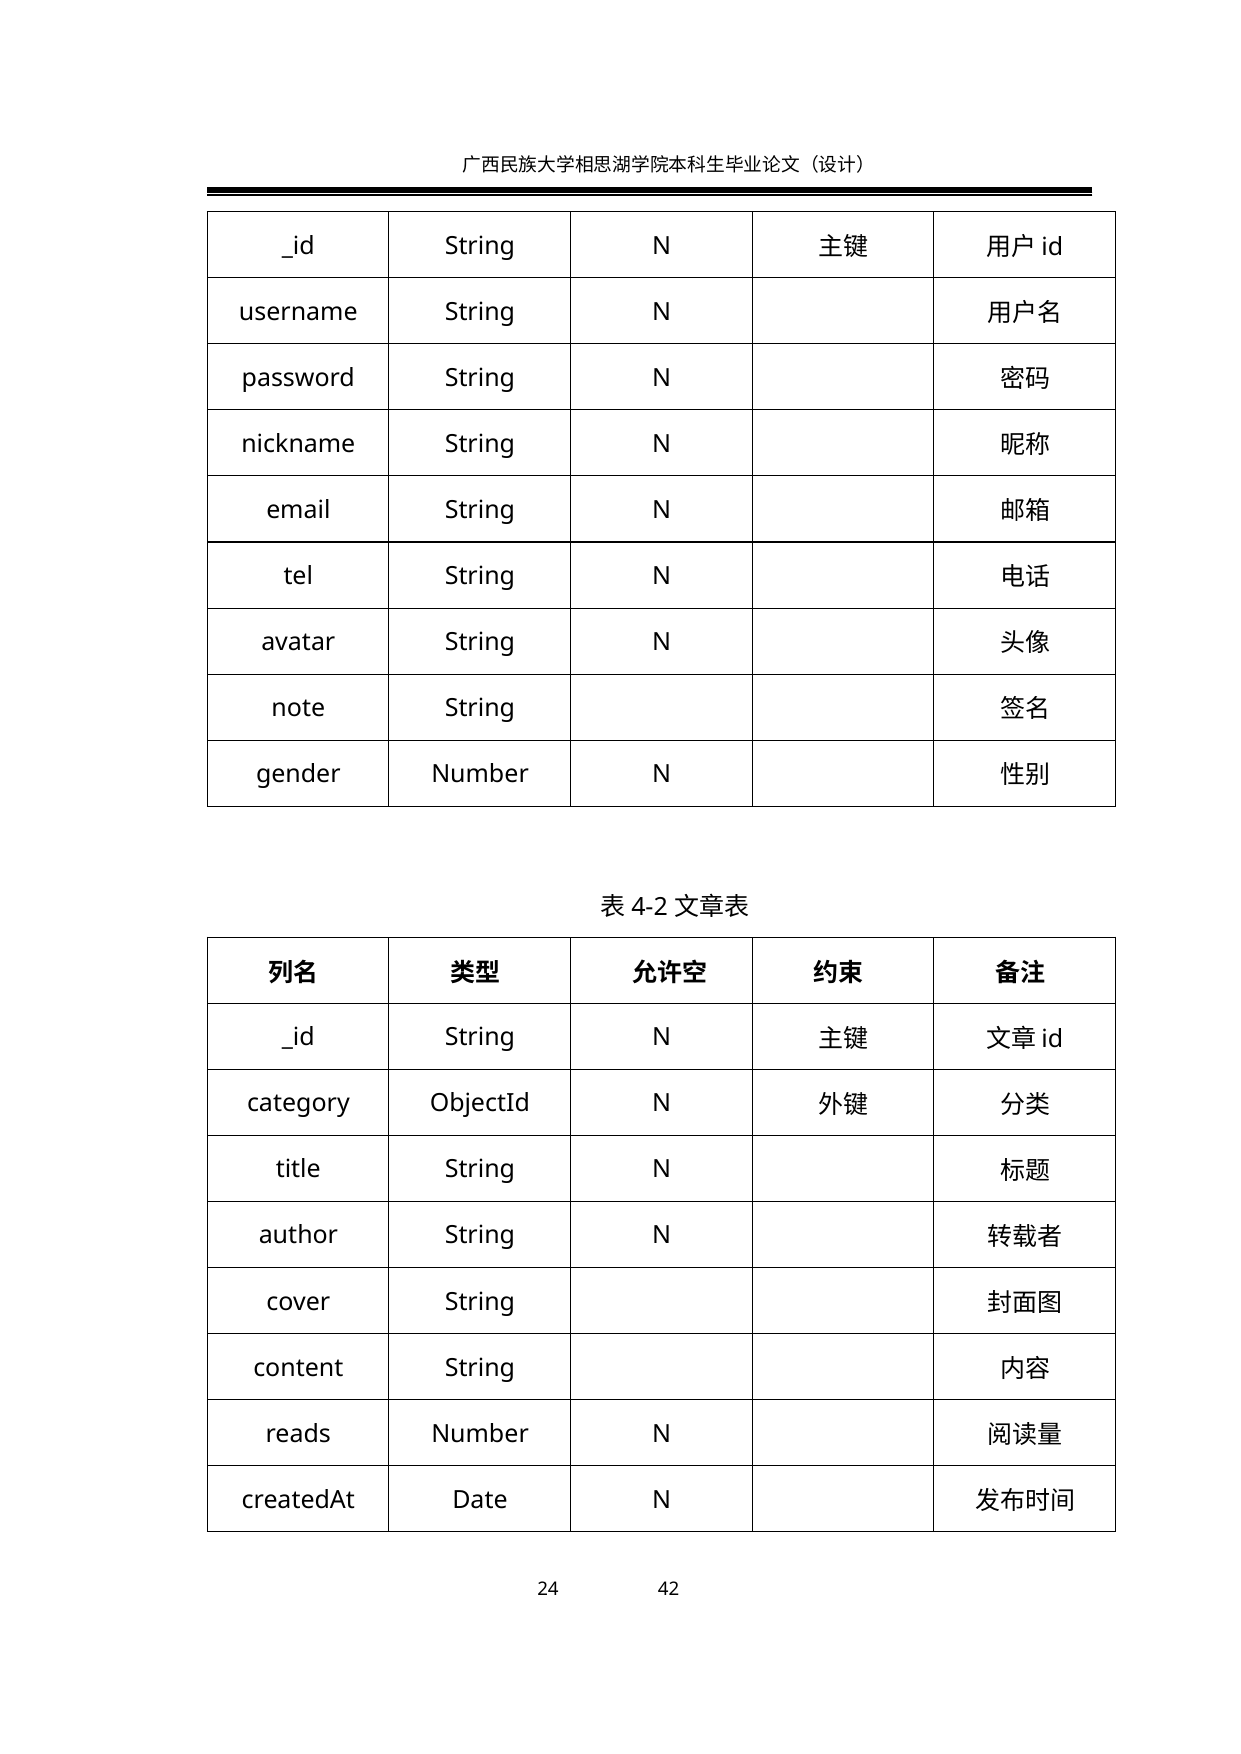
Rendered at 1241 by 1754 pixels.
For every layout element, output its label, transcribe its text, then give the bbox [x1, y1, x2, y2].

table_cell [753, 675, 933, 739]
table_cell 密码 [934, 344, 1115, 409]
table_cell tel [208, 543, 388, 607]
table_cell String [389, 1202, 570, 1267]
table_cell String [389, 344, 570, 409]
table_cell author [208, 1202, 388, 1267]
table_cell 内容 [934, 1334, 1115, 1399]
table_cell [571, 1268, 752, 1333]
table_cell [753, 741, 933, 806]
table_cell 性别 [934, 741, 1115, 806]
table_cell Number [389, 741, 570, 806]
table_cell 用户id [934, 212, 1115, 277]
table_cell N [571, 212, 752, 277]
table_header 类型 [389, 938, 570, 1003]
table_cell 标题 [934, 1136, 1115, 1201]
table_cell content [208, 1334, 388, 1399]
table_cell String [389, 1268, 570, 1333]
table_cell String [389, 609, 570, 673]
table_cell [753, 1202, 933, 1267]
table_cell gender [208, 741, 388, 806]
table_cell cover [208, 1268, 388, 1333]
table_cell 封面图 [934, 1268, 1115, 1333]
table_cell String [389, 1136, 570, 1201]
table_cell 主键 [753, 212, 933, 277]
table_cell [753, 543, 933, 607]
table_cell 头像 [934, 609, 1115, 673]
table_cell 签名 [934, 675, 1115, 739]
table_cell N [571, 1070, 752, 1135]
table_cell nickname [208, 410, 388, 475]
table_cell [753, 278, 933, 343]
table_cell 阅读量 [934, 1400, 1115, 1465]
table_cell password [208, 344, 388, 409]
table_cell N [571, 344, 752, 409]
table_cell username [208, 278, 388, 343]
table_cell reads [208, 1400, 388, 1465]
table_cell N [571, 1202, 752, 1267]
table_cell [753, 1466, 933, 1531]
table_cell [753, 1268, 933, 1333]
table_cell N [571, 476, 752, 541]
table_cell 外键 [753, 1070, 933, 1135]
table_cell N [571, 543, 752, 607]
table_cell [753, 344, 933, 409]
table_cell N [571, 278, 752, 343]
table_cell [753, 476, 933, 541]
table_cell N [571, 609, 752, 673]
table_cell 文章id [934, 1004, 1115, 1069]
table_cell String [389, 1334, 570, 1399]
table_cell String [389, 1004, 570, 1069]
table_cell title [208, 1136, 388, 1201]
table_cell [571, 675, 752, 739]
table_cell createdAt [208, 1466, 388, 1531]
table_cell [753, 410, 933, 475]
table_cell String [389, 278, 570, 343]
table_cell String [389, 543, 570, 607]
table_cell note [208, 675, 388, 739]
table_cell _id [208, 1004, 388, 1069]
table_header 列名 [208, 938, 388, 1003]
table_cell 主键 [753, 1004, 933, 1069]
table_cell 昵称 [934, 410, 1115, 475]
table_cell [753, 1400, 933, 1465]
table_header 允许空 [571, 938, 752, 1003]
table_cell _id [208, 212, 388, 277]
table_cell Date [389, 1466, 570, 1531]
table_cell String [389, 476, 570, 541]
table_cell N [571, 741, 752, 806]
table_cell String [389, 675, 570, 739]
table_cell N [571, 1004, 752, 1069]
table_cell N [571, 1466, 752, 1531]
table_cell 发布时间 [934, 1466, 1115, 1531]
table_header 约束 [753, 938, 933, 1003]
table_cell avatar [208, 609, 388, 673]
table_cell N [571, 1400, 752, 1465]
table_cell String [389, 410, 570, 475]
table_cell N [571, 410, 752, 475]
table_cell 转载者 [934, 1202, 1115, 1267]
table_cell [753, 1136, 933, 1201]
table_cell 用户名 [934, 278, 1115, 343]
table_cell [571, 1334, 752, 1399]
table_cell N [571, 1136, 752, 1201]
table_cell ObjectId [389, 1070, 570, 1135]
table_header 备注 [934, 938, 1115, 1003]
table_cell [753, 1334, 933, 1399]
table_cell 电话 [934, 543, 1115, 607]
table_cell 邮箱 [934, 476, 1115, 541]
table_cell 分类 [934, 1070, 1115, 1135]
table_cell String [389, 212, 570, 277]
table_cell Number [389, 1400, 570, 1465]
table_cell email [208, 476, 388, 541]
table_cell category [208, 1070, 388, 1135]
text 表 4-2 文章表 [207, 872, 1092, 937]
table_cell [753, 609, 933, 673]
